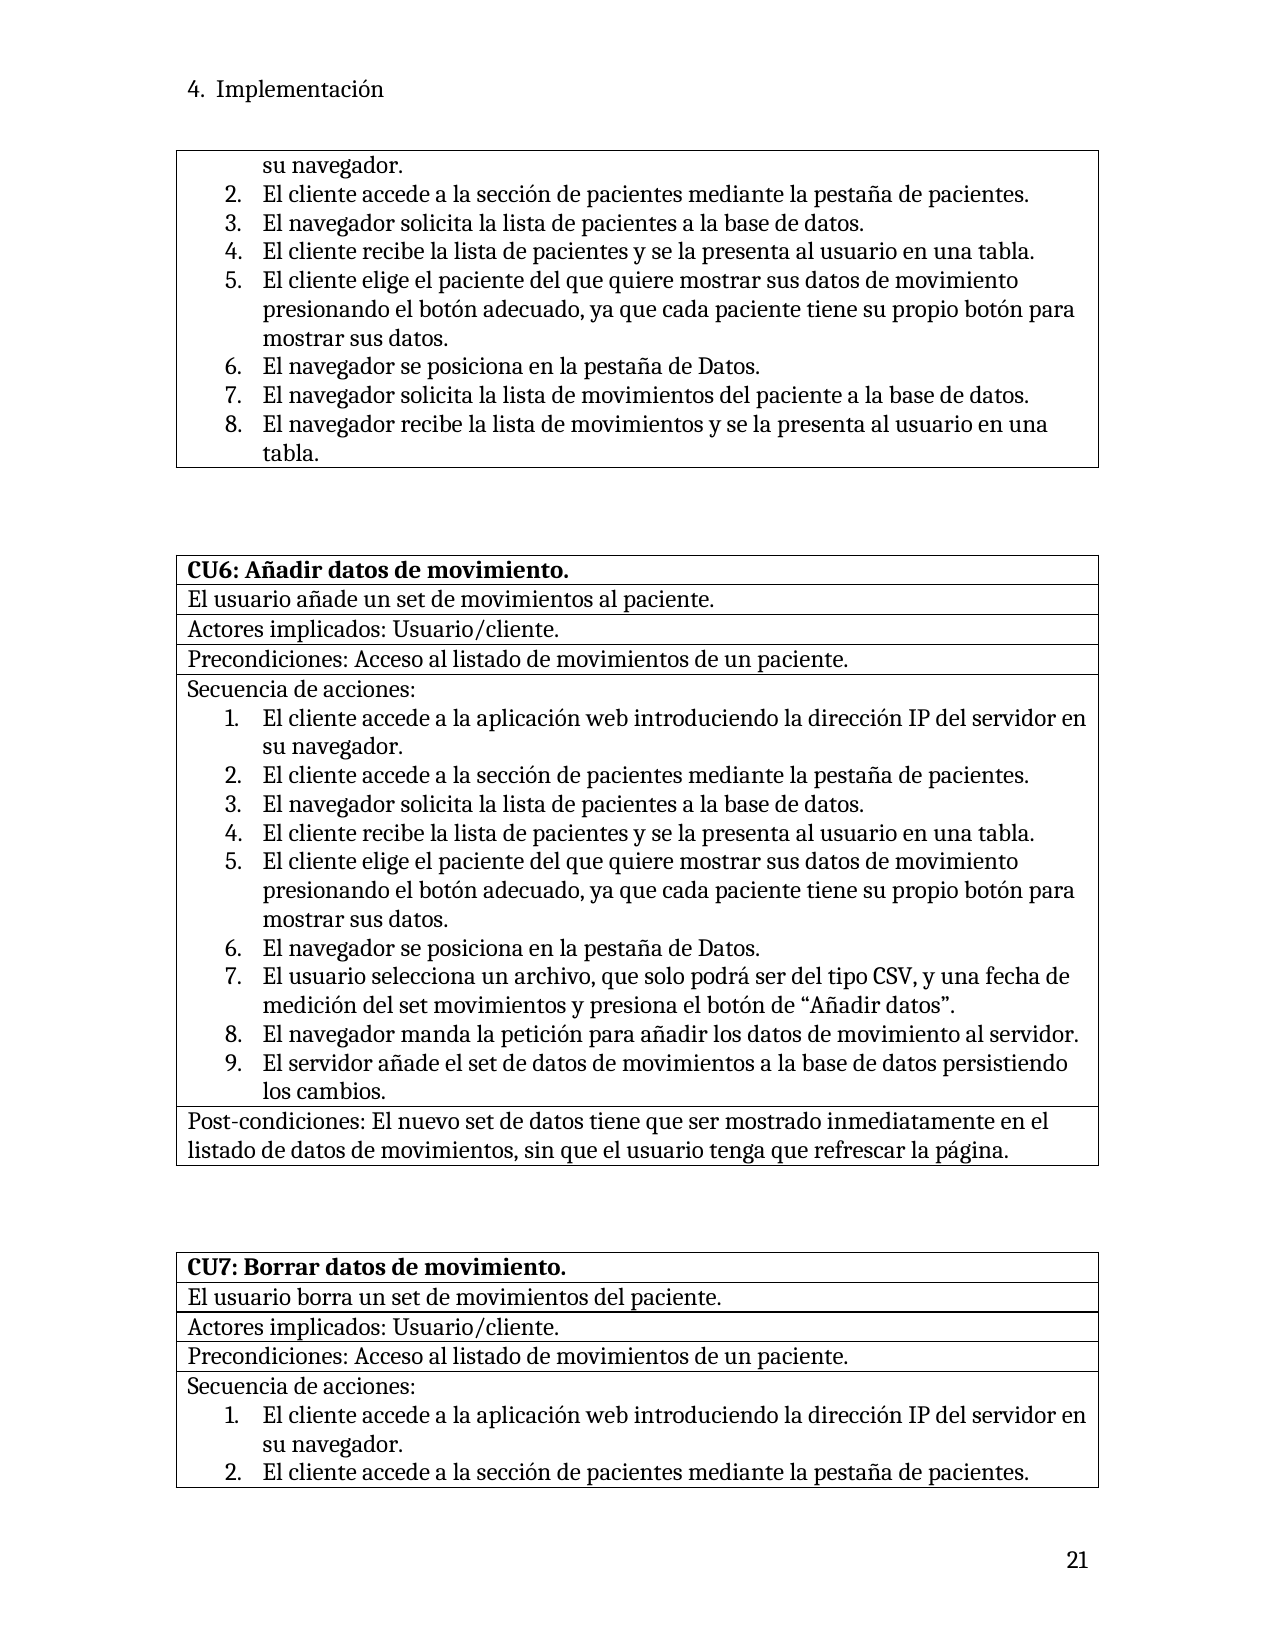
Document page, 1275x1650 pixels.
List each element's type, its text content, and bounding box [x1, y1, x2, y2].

table_cell Actores implicados: Usuario/cliente. [177, 615, 1098, 644]
table_header CU7: Borrar datos de movimiento. [177, 1253, 1098, 1282]
table_cell El usuario añade un set de movimientos al paciente. [177, 585, 1098, 614]
table_cell Precondiciones: Acceso al listado de movimientos de un paciente. [177, 1342, 1098, 1371]
table_cell Actores implicados: Usuario/cliente. [177, 1313, 1098, 1341]
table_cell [177, 151, 1098, 467]
table_cell Precondiciones: Acceso al listado de movimientos de un paciente. [177, 645, 1098, 674]
table_cell Post-condiciones: El nuevo set de datos tiene que ser mostrado inmediatamente en el listado de datos de movimientos, sin que el usuario tenga que refrescar la página. [177, 1107, 1098, 1164]
table_cell Secuencia de acciones: El cliente accede a la aplicación web introduciendo la dirección IP del servidor en su navegador. El cliente accede a la sección de pacientes mediante la pestaña de pacientes. El navegador solicita la lista de pacientes a la base de datos. El cliente recibe la lista de pacientes y se la presenta al usuario en una tabla. El cliente elige el paciente del que quiere mostrar sus datos de movimiento presionando el botón adecuado, ya que cada paciente tiene su propio botón para mostrar sus datos. El navegador se posiciona en la pestaña de Datos. El usuario selecciona un archivo, que solo podrá ser del tipo CSV, y una fecha de medición del set movimientos y presiona el botón de “Añadir datos”. El navegador manda la petición para añadir los datos de movimiento al servidor. El servidor añade el set de datos de movimientos a la base de datos persistiendo los cambios. [177, 675, 1098, 1106]
table_header CU6: Añadir datos de movimiento. [177, 556, 1098, 584]
table_cell El usuario borra un set de movimientos del paciente. [177, 1283, 1098, 1311]
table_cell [177, 1372, 1098, 1487]
